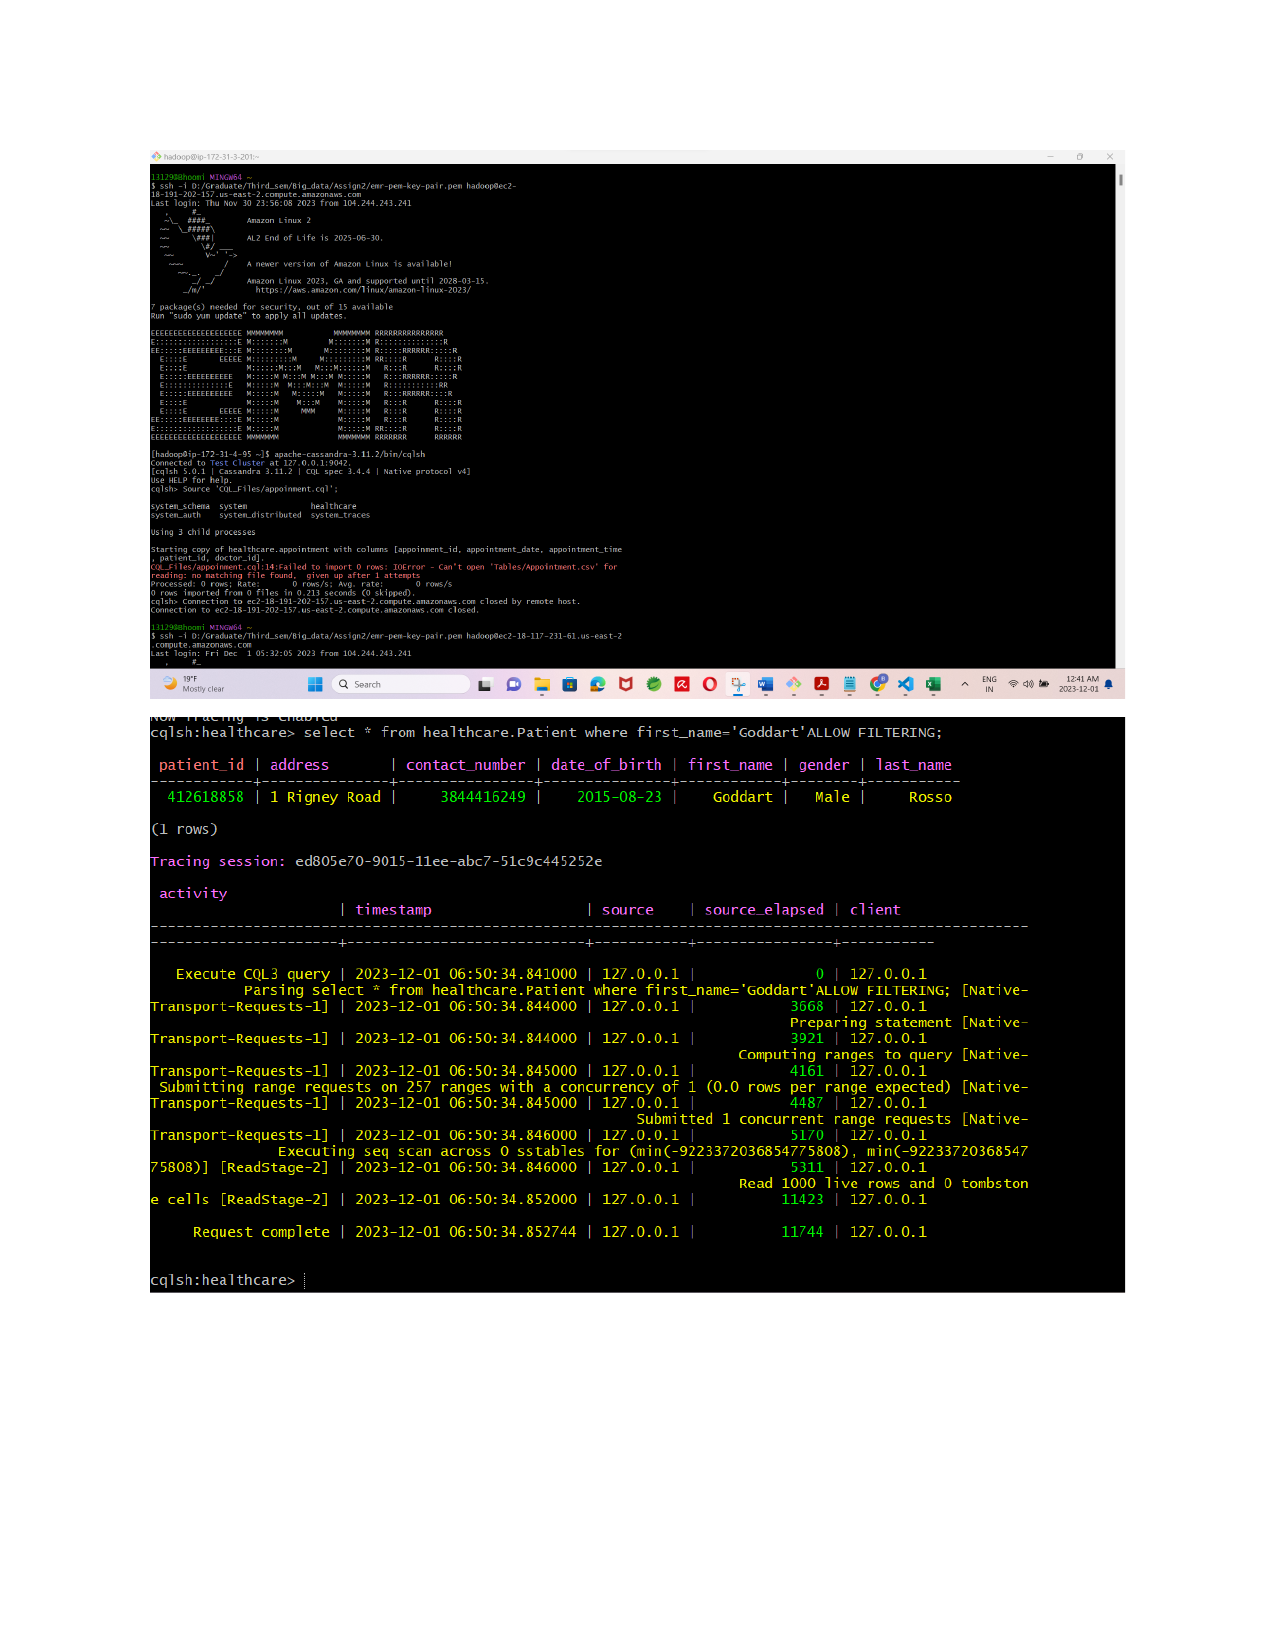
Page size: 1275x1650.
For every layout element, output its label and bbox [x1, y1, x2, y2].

picture [150, 150, 1125, 699]
picture [150, 717, 1125, 1293]
